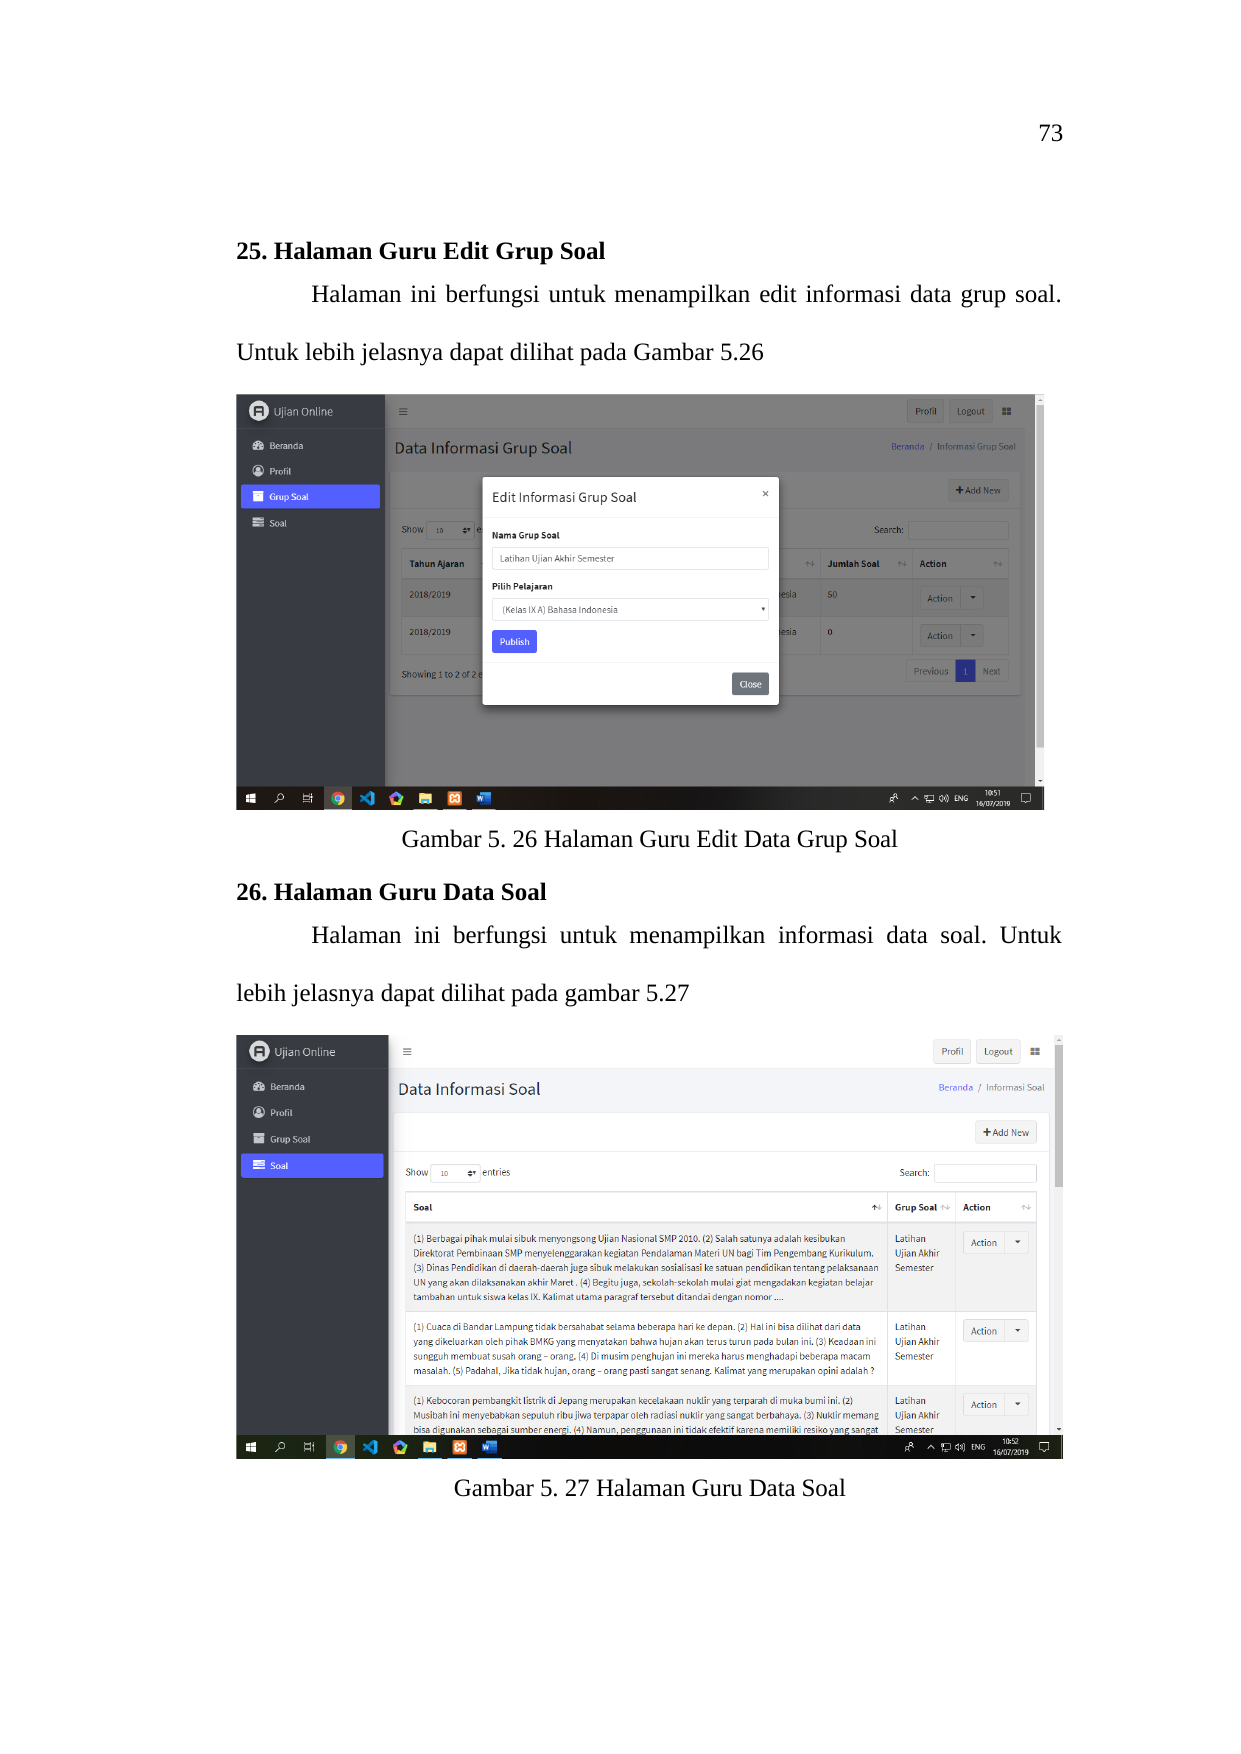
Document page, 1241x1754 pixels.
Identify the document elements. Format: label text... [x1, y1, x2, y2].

text 26. Halaman Guru Data Soal [236, 877, 1063, 906]
text Halaman ini berfungsi untuk menampilkan informasi data soal. Untuk lebih jelasnya dapat dilihat pada gambar 5.27 [236, 921, 1063, 1007]
text 25. Halaman Guru Edit Grup Soal [236, 236, 1063, 265]
picture [236, 1035, 1063, 1459]
picture [236, 394, 1045, 810]
text Halaman ini berfungsi untuk menampilkan edit informasi data grup soal. Untuk lebih jelasnya dapat dilihat pada Gambar 5.26 [236, 279, 1063, 366]
